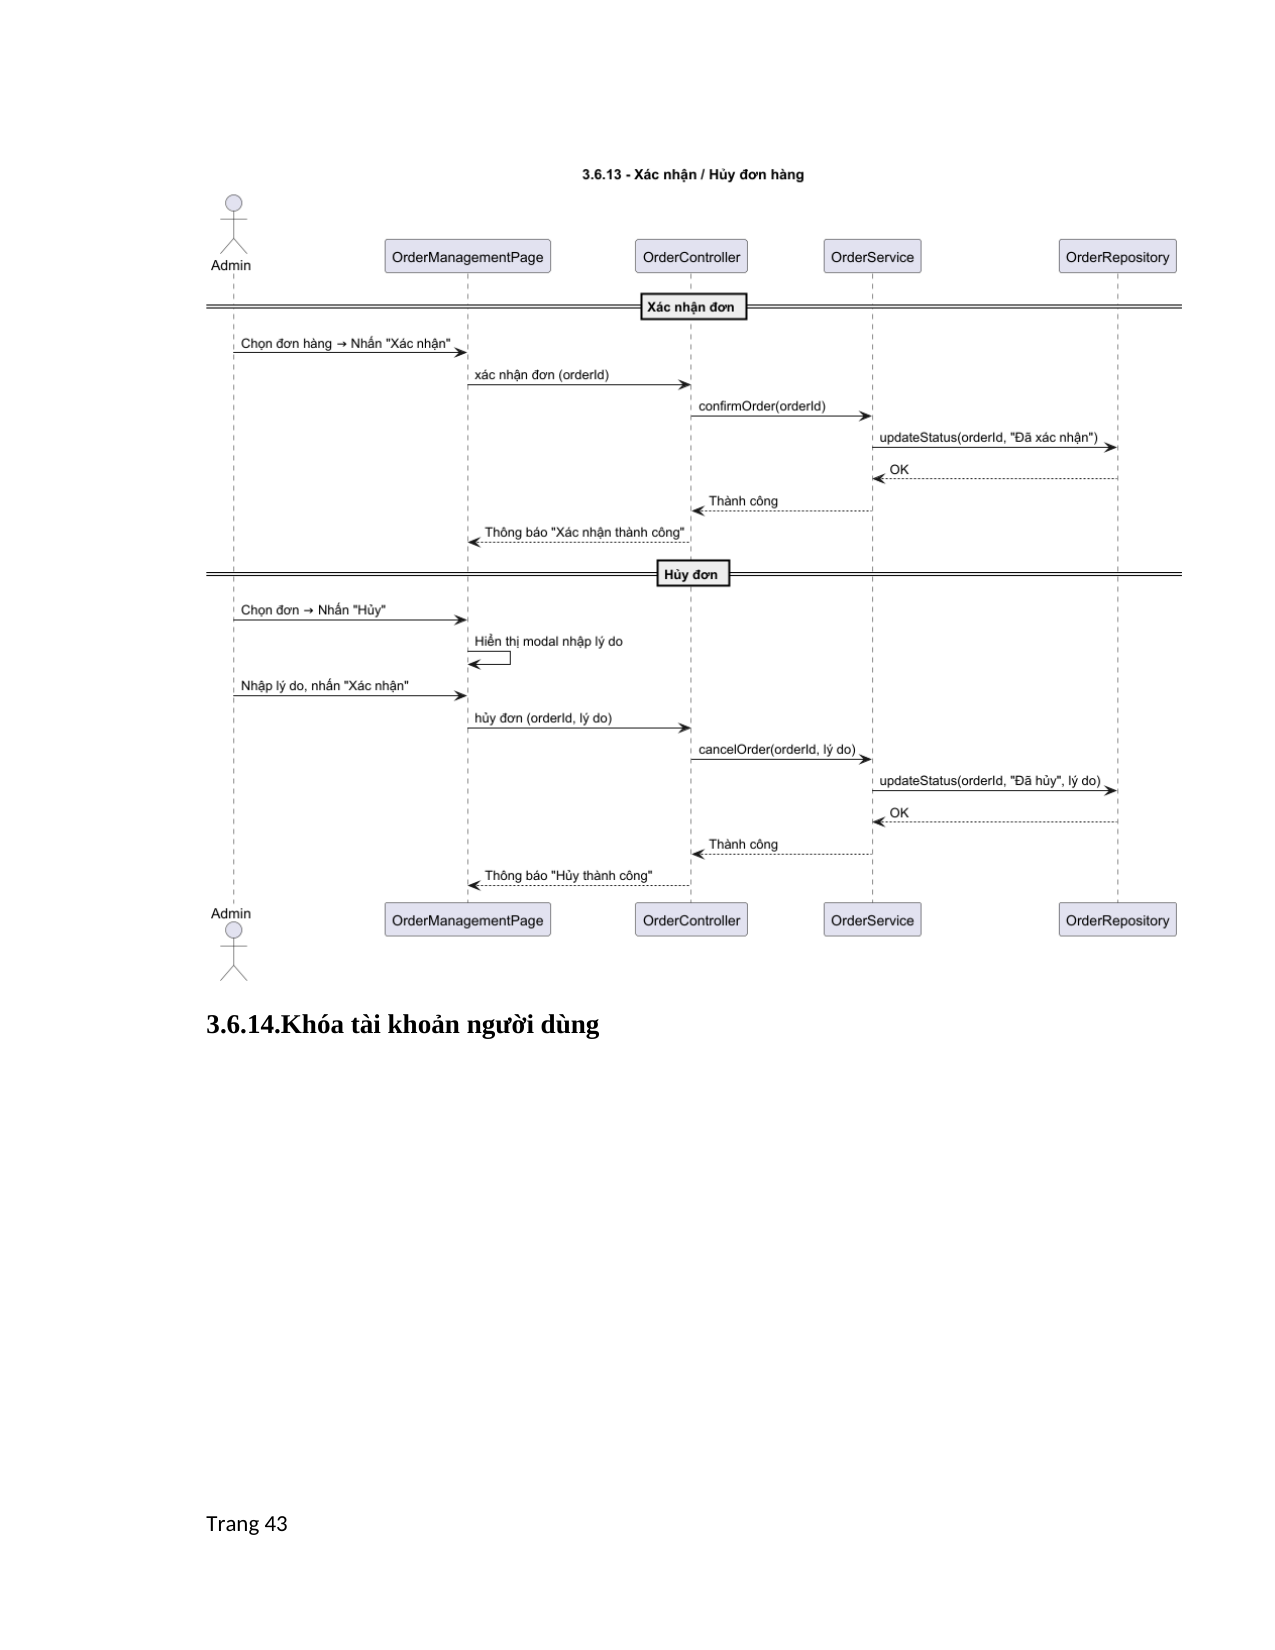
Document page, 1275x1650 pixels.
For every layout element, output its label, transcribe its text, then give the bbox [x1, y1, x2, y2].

subtitle 3.6.14.Khóa tài khoản người dùng [206, 1013, 1187, 1038]
picture [206, 150, 1187, 986]
